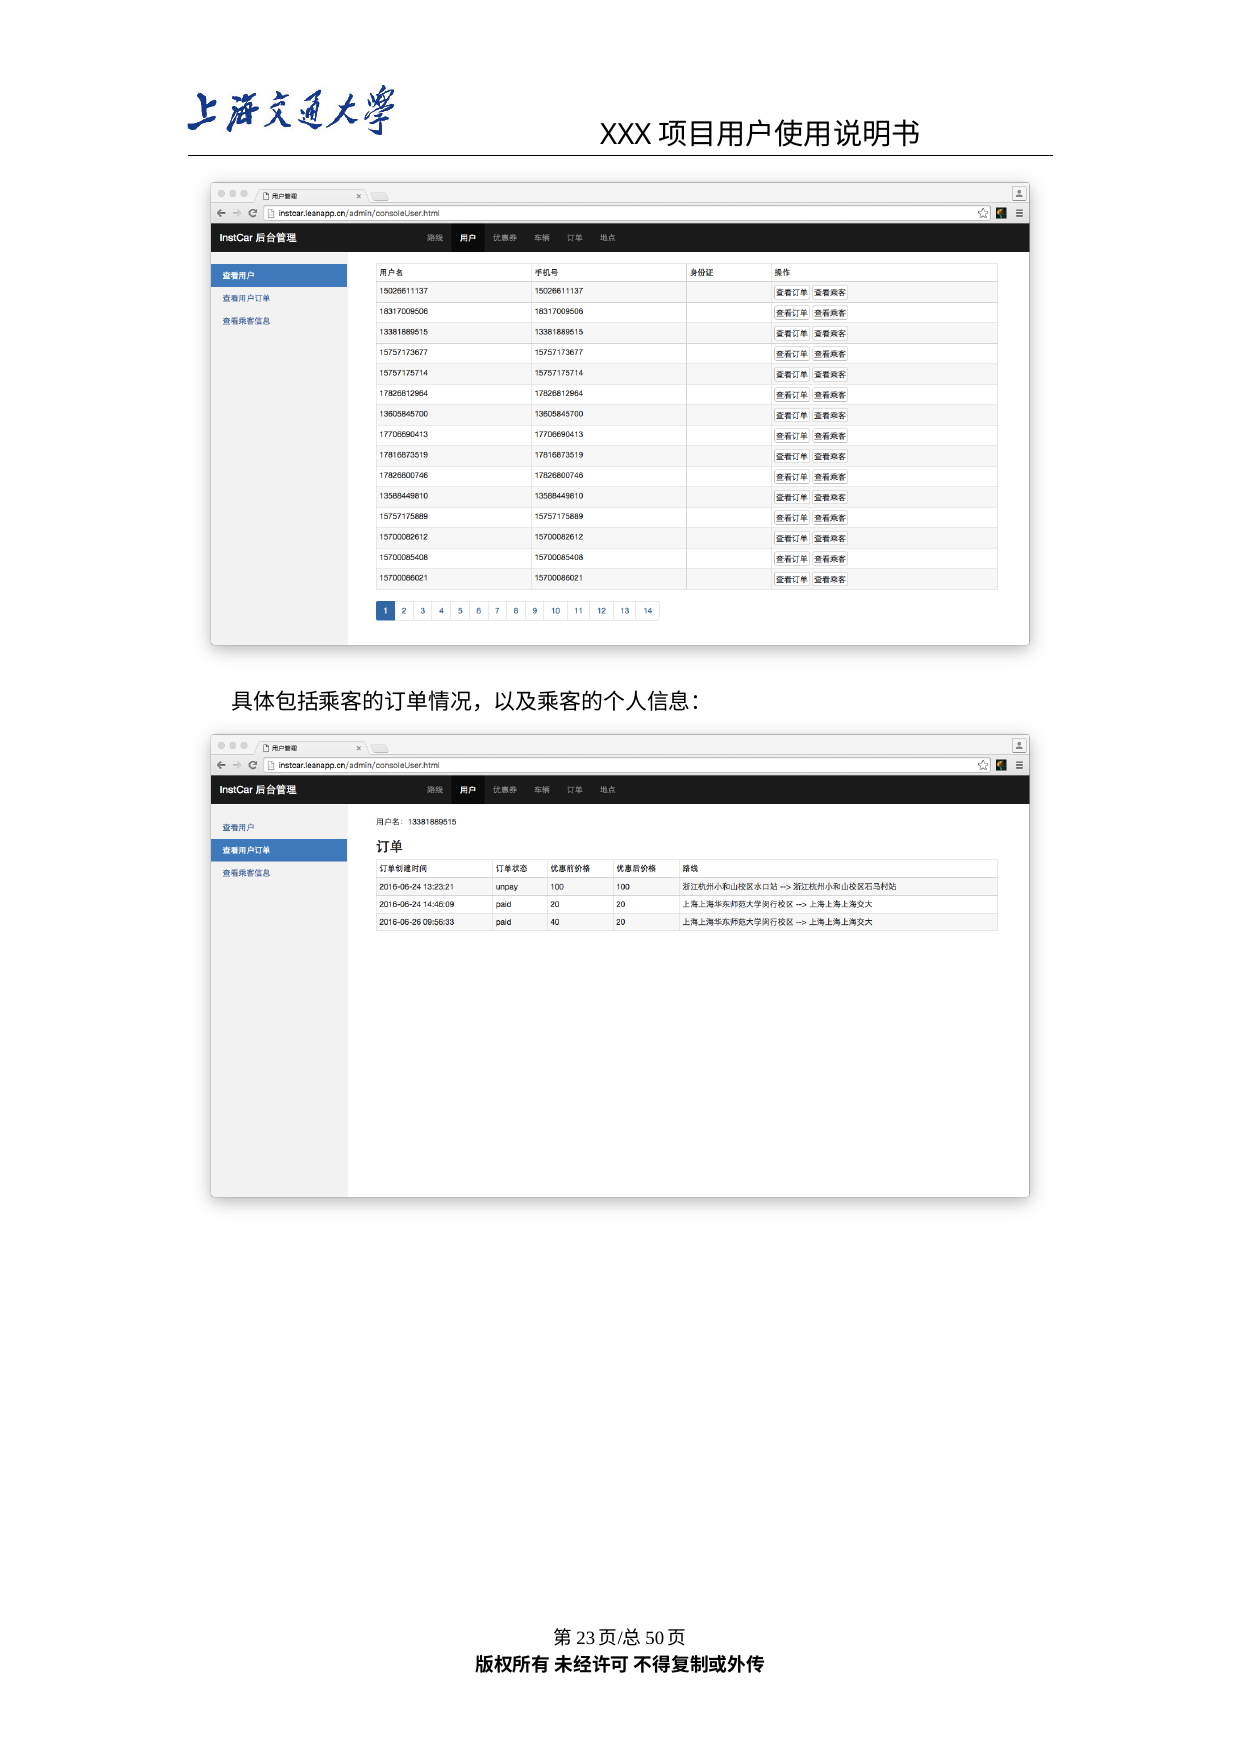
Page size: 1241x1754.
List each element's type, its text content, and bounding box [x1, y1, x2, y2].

text 具体包括乘客的订单情况，以及乘客的个人信息： [187, 683, 1053, 716]
picture [187, 85, 394, 135]
picture [187, 163, 1053, 673]
picture [187, 716, 1053, 1225]
